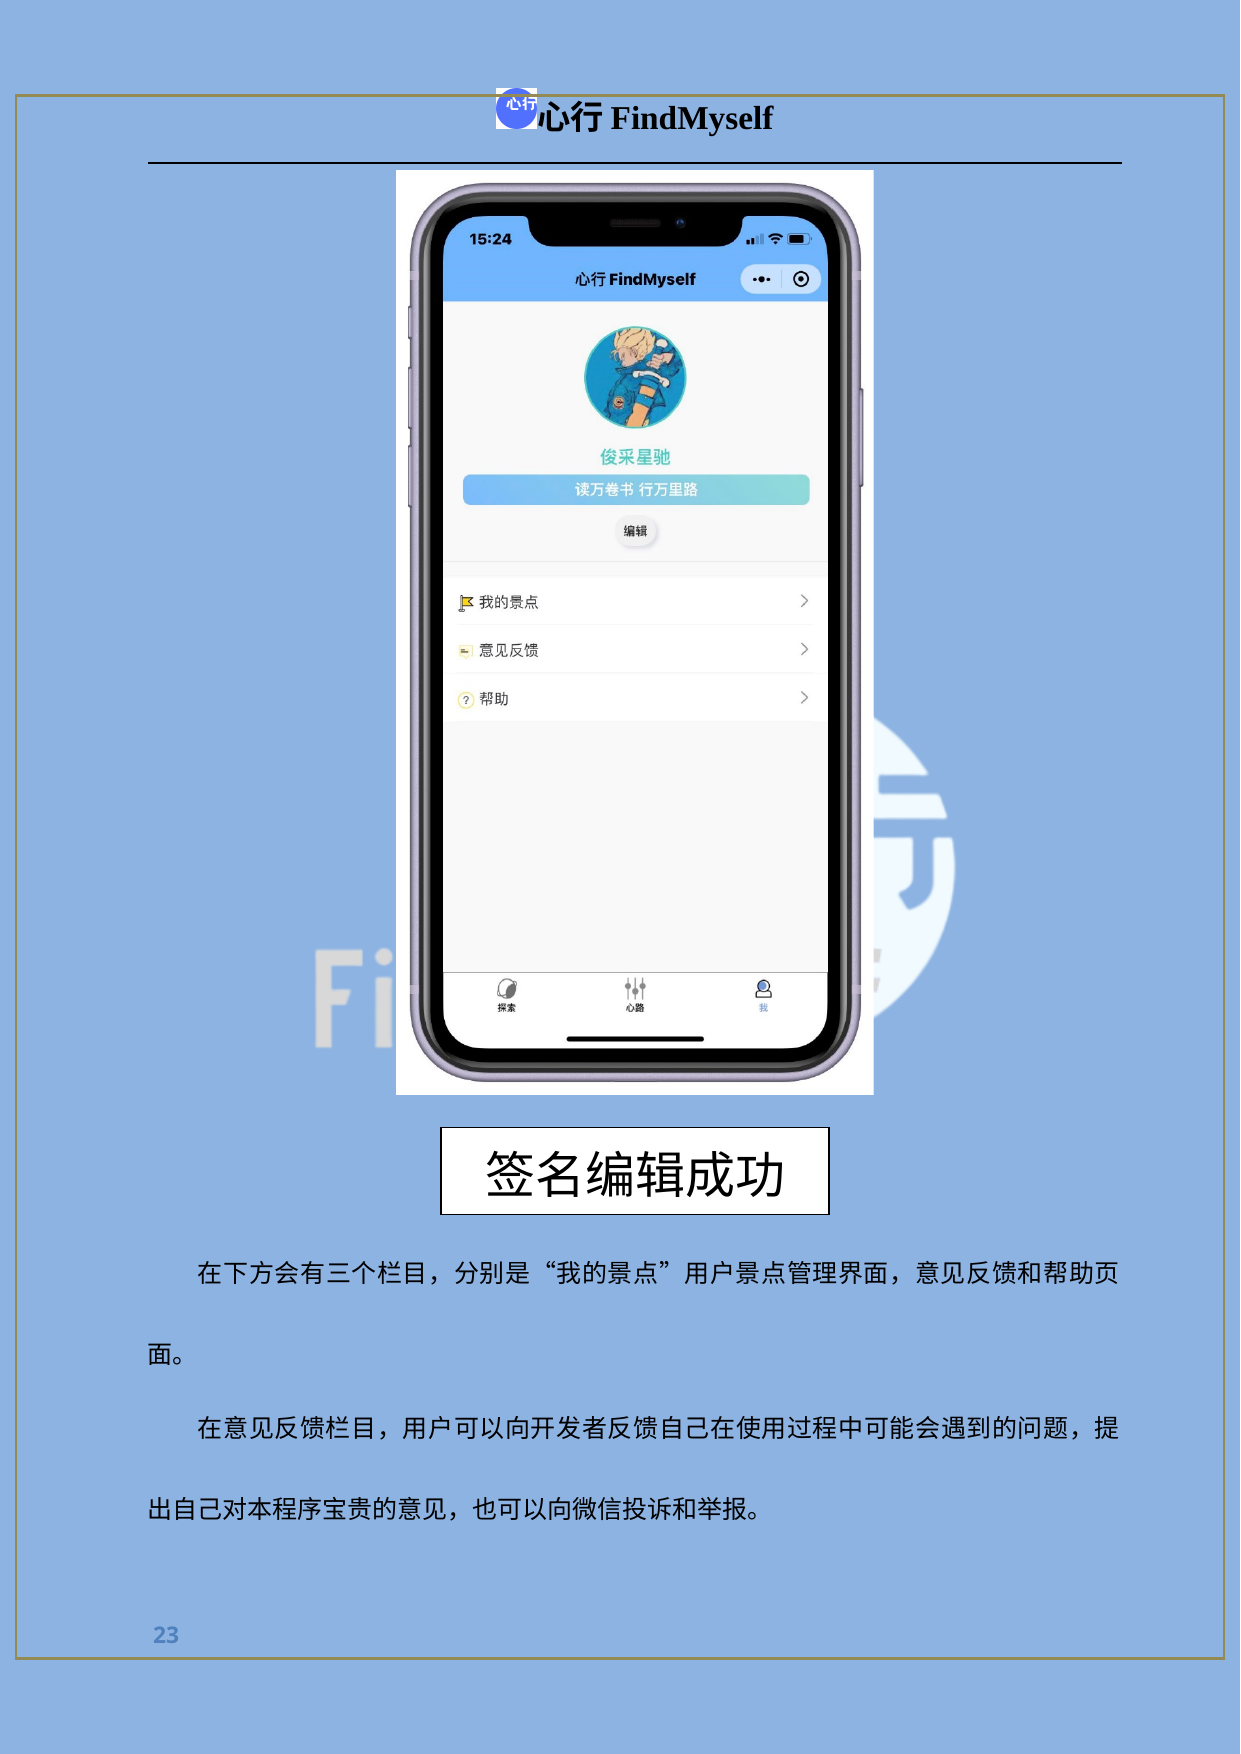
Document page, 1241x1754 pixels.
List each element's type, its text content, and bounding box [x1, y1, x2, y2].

text 在意见反馈栏目，用户可以向开发者反馈自己在使用过程中可能会遇到的问题，提出自己对本程序宝贵的意见，也可以向微信投诉和举报。 [148, 1394, 1122, 1540]
picture [496, 88, 537, 94]
picture [496, 97, 537, 129]
picture [396, 170, 874, 1095]
text 在下方会有三个栏目，分别是“我的景点”用户景点管理界面，意见反馈和帮助页面。 [148, 1239, 1122, 1385]
